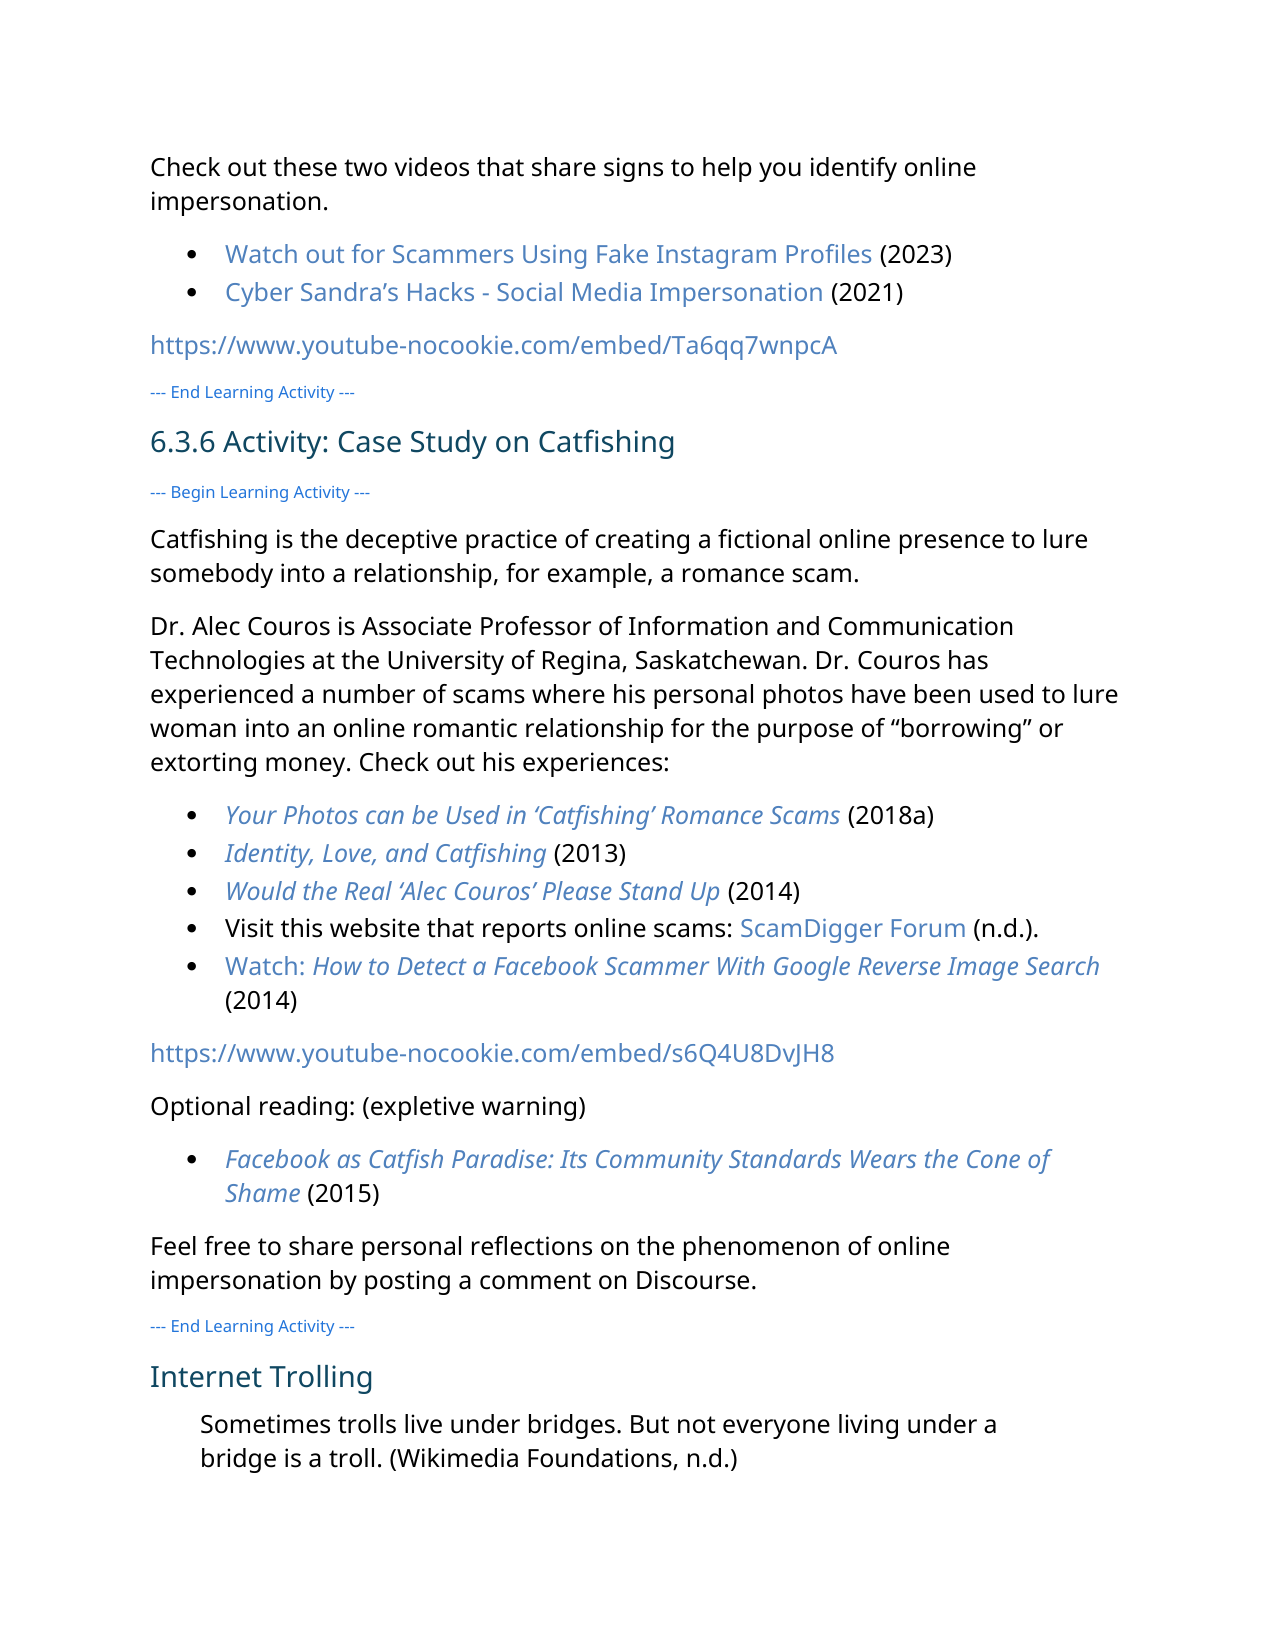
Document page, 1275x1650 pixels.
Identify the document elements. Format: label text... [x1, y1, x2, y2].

text https://www.youtube-nocookie.com/embed/Ta6qq7wnpcA [150, 327, 1125, 362]
text Feel free to share personal reflections on the phenomenon of online impersonation by posting a comment on Discourse. [150, 1228, 1125, 1296]
list Visit this website that reports online scams: ScamDigger Forum (n.d.). [187, 911, 1125, 945]
text --- End Learning Activity --- [150, 1315, 1125, 1338]
list Watch: How to Detect a Facebook Scammer With Google Reverse Image Search (2014) [187, 949, 1125, 1017]
list Identity, Love, and Catfishing (2013) [187, 835, 1125, 869]
text Sometimes trolls live under bridges. But not everyone living under a bridge is a troll. (Wikimedia Foundations, n.d.) [200, 1407, 1075, 1475]
text Check out these two videos that share signs to help you identify online impersonation. [150, 150, 1125, 218]
subtitle Internet Trolling [150, 1357, 1125, 1396]
text --- End Learning Activity --- [150, 380, 1125, 403]
list Cyber Sandra’s Hacks - Social Media Impersonation (2021) [187, 275, 1125, 309]
list Watch out for Scammers Using Fake Instagram Profiles (2023) [187, 237, 1125, 271]
list Your Photos can be Used in ‘Catfishing’ Romance Scams (2018a) [187, 798, 1125, 832]
list Facebook as Catfish Paradise: Its Community Standards Wears the Cone of Shame (2015) [187, 1141, 1125, 1209]
text --- Begin Learning Activity --- [150, 480, 1125, 503]
text https://www.youtube-nocookie.com/embed/s6Q4U8DvJH8 [150, 1036, 1125, 1070]
subtitle 6.3.6 Activity: Case Study on Catfishing [150, 422, 1125, 461]
text Optional reading: (expletive warning) [150, 1088, 1125, 1123]
text Dr. Alec Couros is Associate Professor of Information and Communication Technologies at the University of Regina, Saskatchewan. Dr. Couros has experienced a number of scams where his personal photos have been used to lure woman into an online romantic relationship for the purpose of “borrowing” or extorting money. Check out his experiences: [150, 608, 1125, 779]
list Would the Real ‘Alec Couros’ Please Stand Up (2014) [187, 873, 1125, 907]
text Catfishing is the deceptive practice of creating a fictional online presence to lure somebody into a relationship, for example, a romance scam. [150, 522, 1125, 590]
